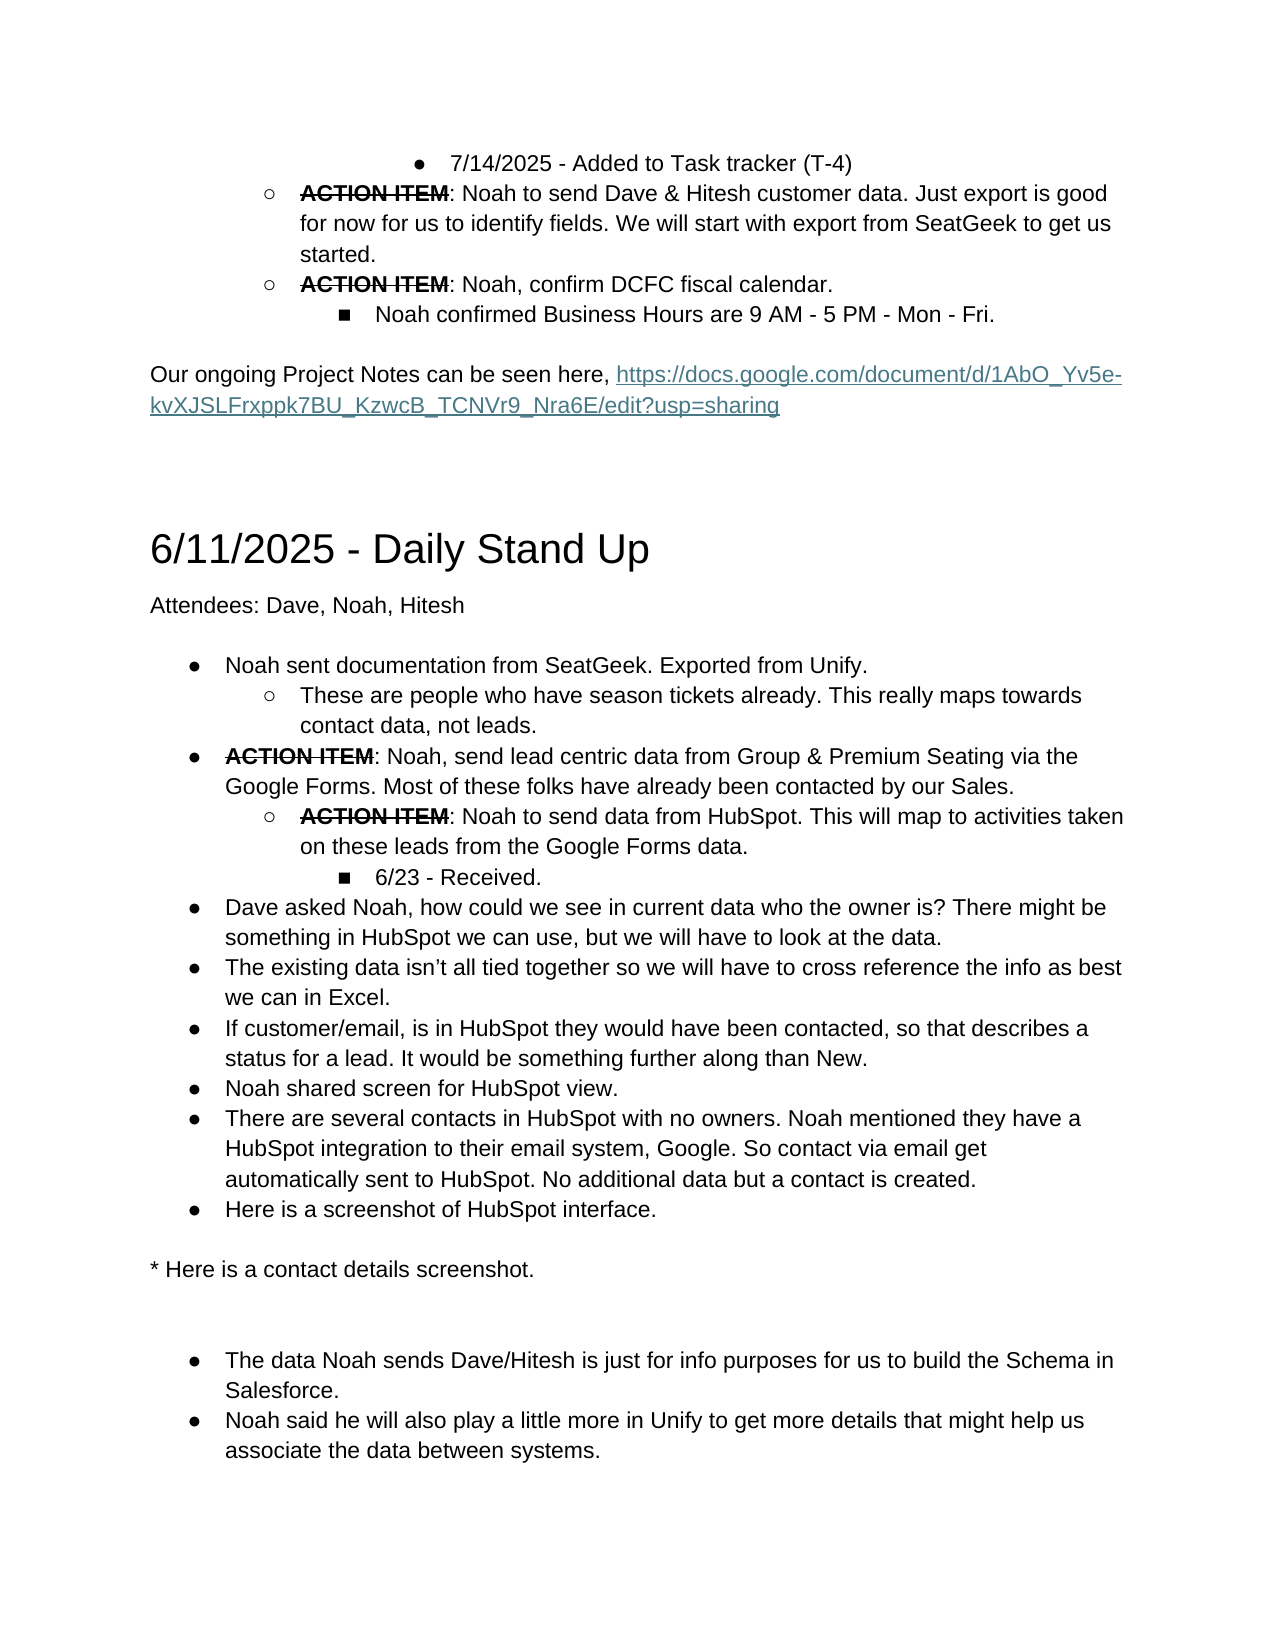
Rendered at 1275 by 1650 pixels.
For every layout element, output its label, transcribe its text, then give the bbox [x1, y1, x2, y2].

list ACTION ITEM: Noah, send lead centric data from Group & Premium Seating via the Google Forms. Most of these folks have already been contacted by our Sales. [187, 743, 1125, 799]
list The data Noah sends Dave/Hitesh is just for info purposes for us to build the Schema in Salesforce. [187, 1347, 1125, 1403]
list There are several contacts in HubSpot with no owners. Noah mentioned they have a HubSpot integration to their email system, Google. So contact via email get automatically sent to HubSpot. No additional data but a contact is created. [187, 1105, 1125, 1192]
text Our ongoing Project Notes can be seen here, https://docs.google.com/document/d/1AbO_Yv5e-kvXJSLFrxppk7BU_KzwcB_TCNVr9_Nra6E/edit?usp=sharing [150, 361, 1125, 418]
list Noah shared screen for HubSpot view. [187, 1075, 1125, 1101]
text Attendees: Dave, Noah, Hitesh [150, 592, 1125, 618]
list 7/14/2025 - Added to Task tracker (T-4) [412, 150, 1125, 176]
subtitle 6/11/2025 - Daily Stand Up [150, 524, 1125, 572]
list ACTION ITEM: Noah, confirm DCFC fiscal calendar. [262, 271, 1125, 297]
list Noah confirmed Business Hours are 9 AM - 5 PM - Mon - Fri. [337, 301, 1125, 327]
list If customer/email, is in HubSpot they would have been contacted, so that describes a status for a lead. It would be something further along than New. [187, 1014, 1125, 1071]
list Here is a screenshot of HubSpot interface. [187, 1196, 1125, 1222]
list Dave asked Noah, how could we see in current data who the owner is? There might be something in HubSpot we can use, but we will have to look at the data. [187, 894, 1125, 950]
text * Here is a contact details screenshot. [150, 1256, 1125, 1282]
list Noah sent documentation from SeatGeek. Exported from Unify. [187, 652, 1125, 678]
list These are people who have season tickets already. This really maps towards contact data, not leads. [262, 682, 1125, 739]
list ACTION ITEM: Noah to send data from HubSpot. This will map to activities taken on these leads from the Google Forms data. [262, 803, 1125, 859]
list The existing data isn’t all tied together so we will have to cross reference the info as best we can in Excel. [187, 954, 1125, 1011]
list ACTION ITEM: Noah to send Dave & Hitesh customer data. Just export is good for now for us to identify fields. We will start with export from SeatGeek to get us started. [262, 180, 1125, 267]
list Noah said he will also play a little more in Unify to get more details that might help us associate the data between systems. [187, 1407, 1125, 1464]
list 6/23 - Received. [337, 863, 1125, 890]
